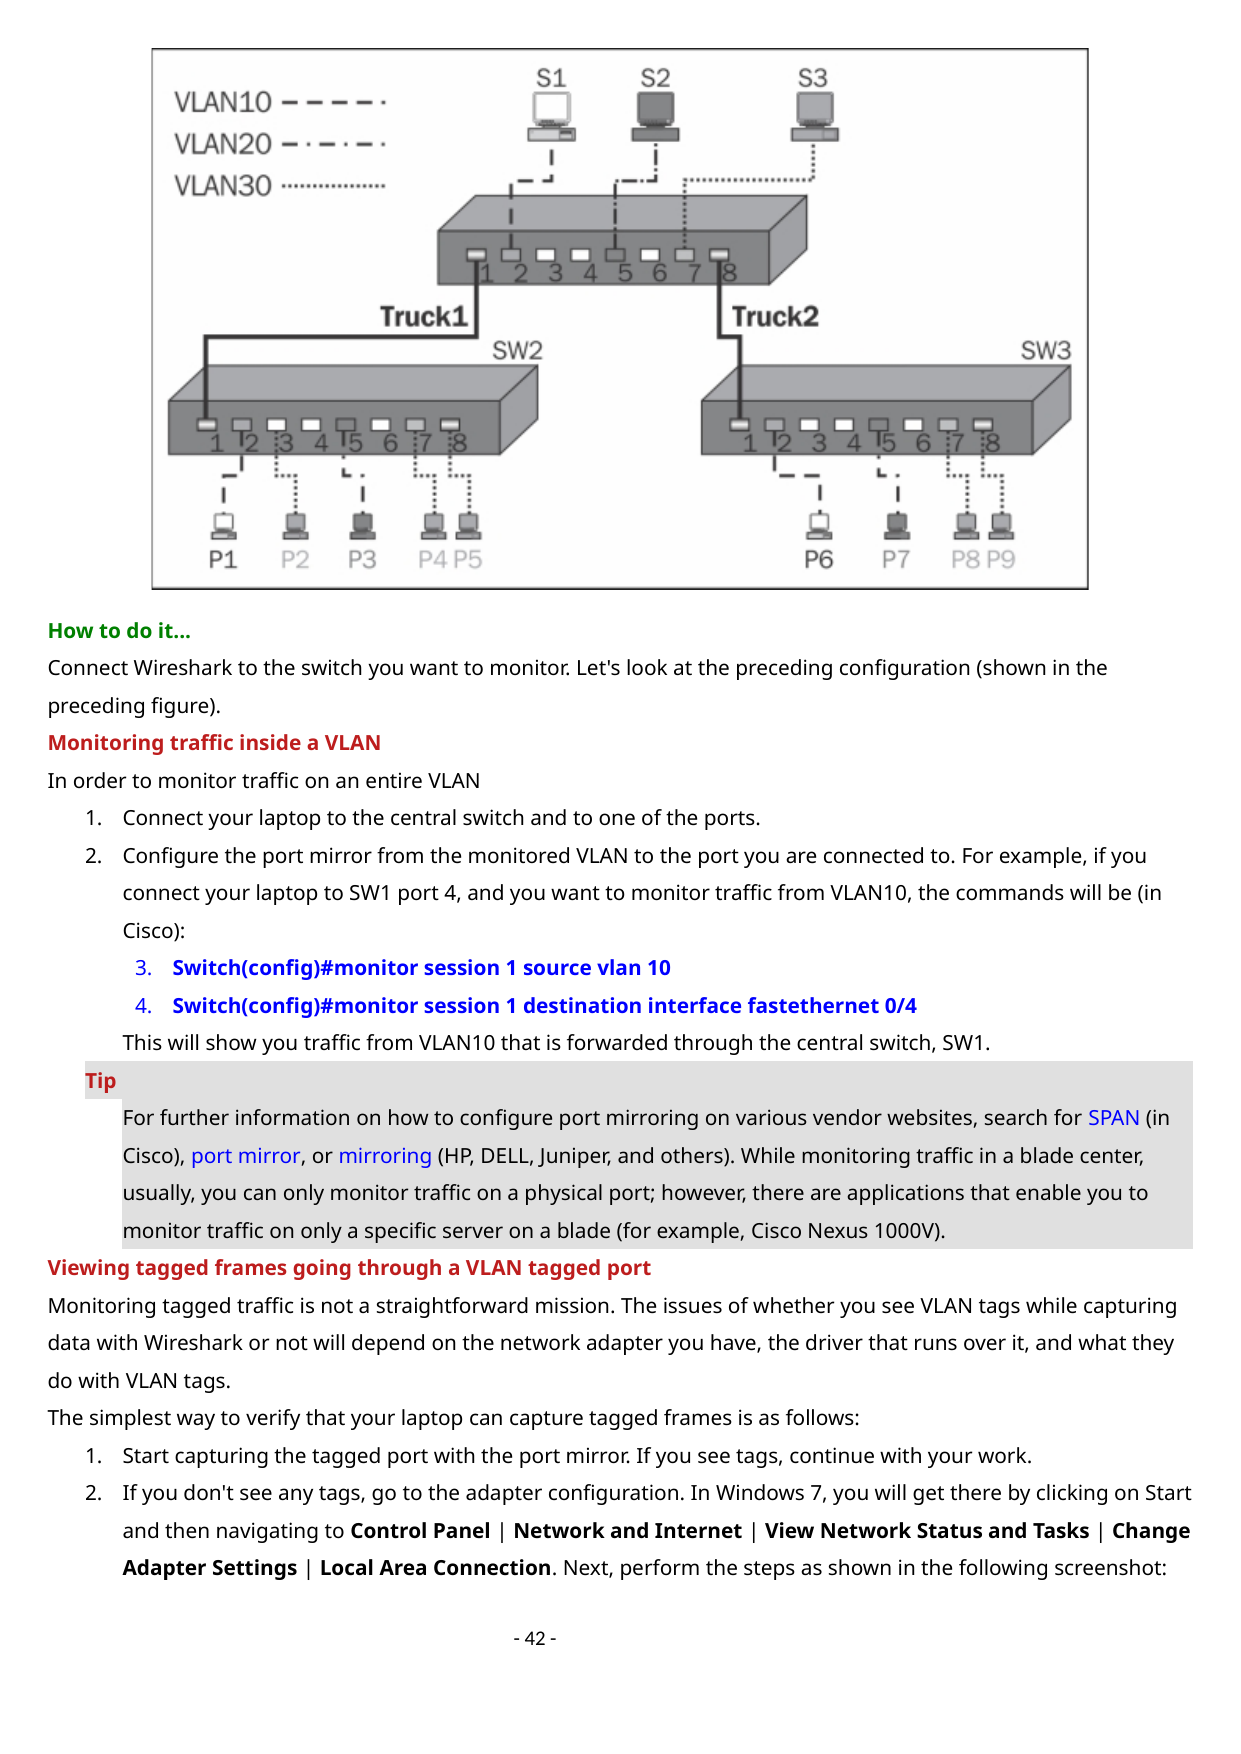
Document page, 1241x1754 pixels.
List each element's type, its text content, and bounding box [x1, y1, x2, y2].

text For further information on how to configure port mirroring on various vendor websites, search for SPAN (in Cisco), port mirror, or mirroring (HP, DELL, Juniper, and others). While monitoring traffic in a blade center, usually, you can only monitor traffic on a physical port; however, there are applications that enable you to monitor traffic on only a specific server on a blade (for example, Cisco Nexus 1000V). [122, 1099, 1193, 1249]
text Monitoring tagged traffic is not a straightforward mission. The issues of whether you see VLAN tags while capturing data with Wireshark or not will depend on the network adapter you have, the driver that runs over it, and what they do with VLAN tags. [47, 1286, 1193, 1399]
text Monitoring traffic inside a VLAN [47, 724, 1193, 761]
list Configure the port mirror from the monitored VLAN to the port you are connected to. For example, if you connect your laptop to SW1 port 4, and you want to monitor traffic from VLAN10, the commands will be (in Cisco): [85, 836, 1193, 949]
list If you don't see any tags, go to the adapter configuration. In Windows 7, you will get there by clicking on Start and then navigating to Control Panel | Network and Internet | View Network Status and Tasks | Change Adapter Settings | Local Area Connection. Next, perform the steps as shown in the following screenshot: [85, 1474, 1193, 1586]
text The simplest way to verify that your laptop can capture tagged frames is as follows: [47, 1399, 1193, 1436]
picture [151, 48, 1089, 590]
text Viewing tagged frames going through a VLAN tagged port [47, 1249, 1193, 1286]
list Switch(config)#monitor session 1 source vlan 10 [135, 949, 1143, 986]
list Switch(config)#monitor session 1 destination interface fastethernet 0/4 [135, 986, 1143, 1024]
text Tip [85, 1061, 1193, 1099]
text This will show you traffic from VLAN10 that is forwarded through the central switch, SW1. [122, 1024, 1193, 1061]
text How to do it... [47, 611, 1193, 649]
text In order to monitor traffic on an entire VLAN [47, 761, 1193, 799]
list Connect your laptop to the central switch and to one of the ports. [85, 799, 1193, 836]
text Connect Wireshark to the switch you want to monitor. Let's look at the preceding configuration (shown in the preceding figure). [47, 649, 1193, 724]
list Start capturing the tagged port with the port mirror. If you see tags, continue with your work. [85, 1436, 1193, 1474]
